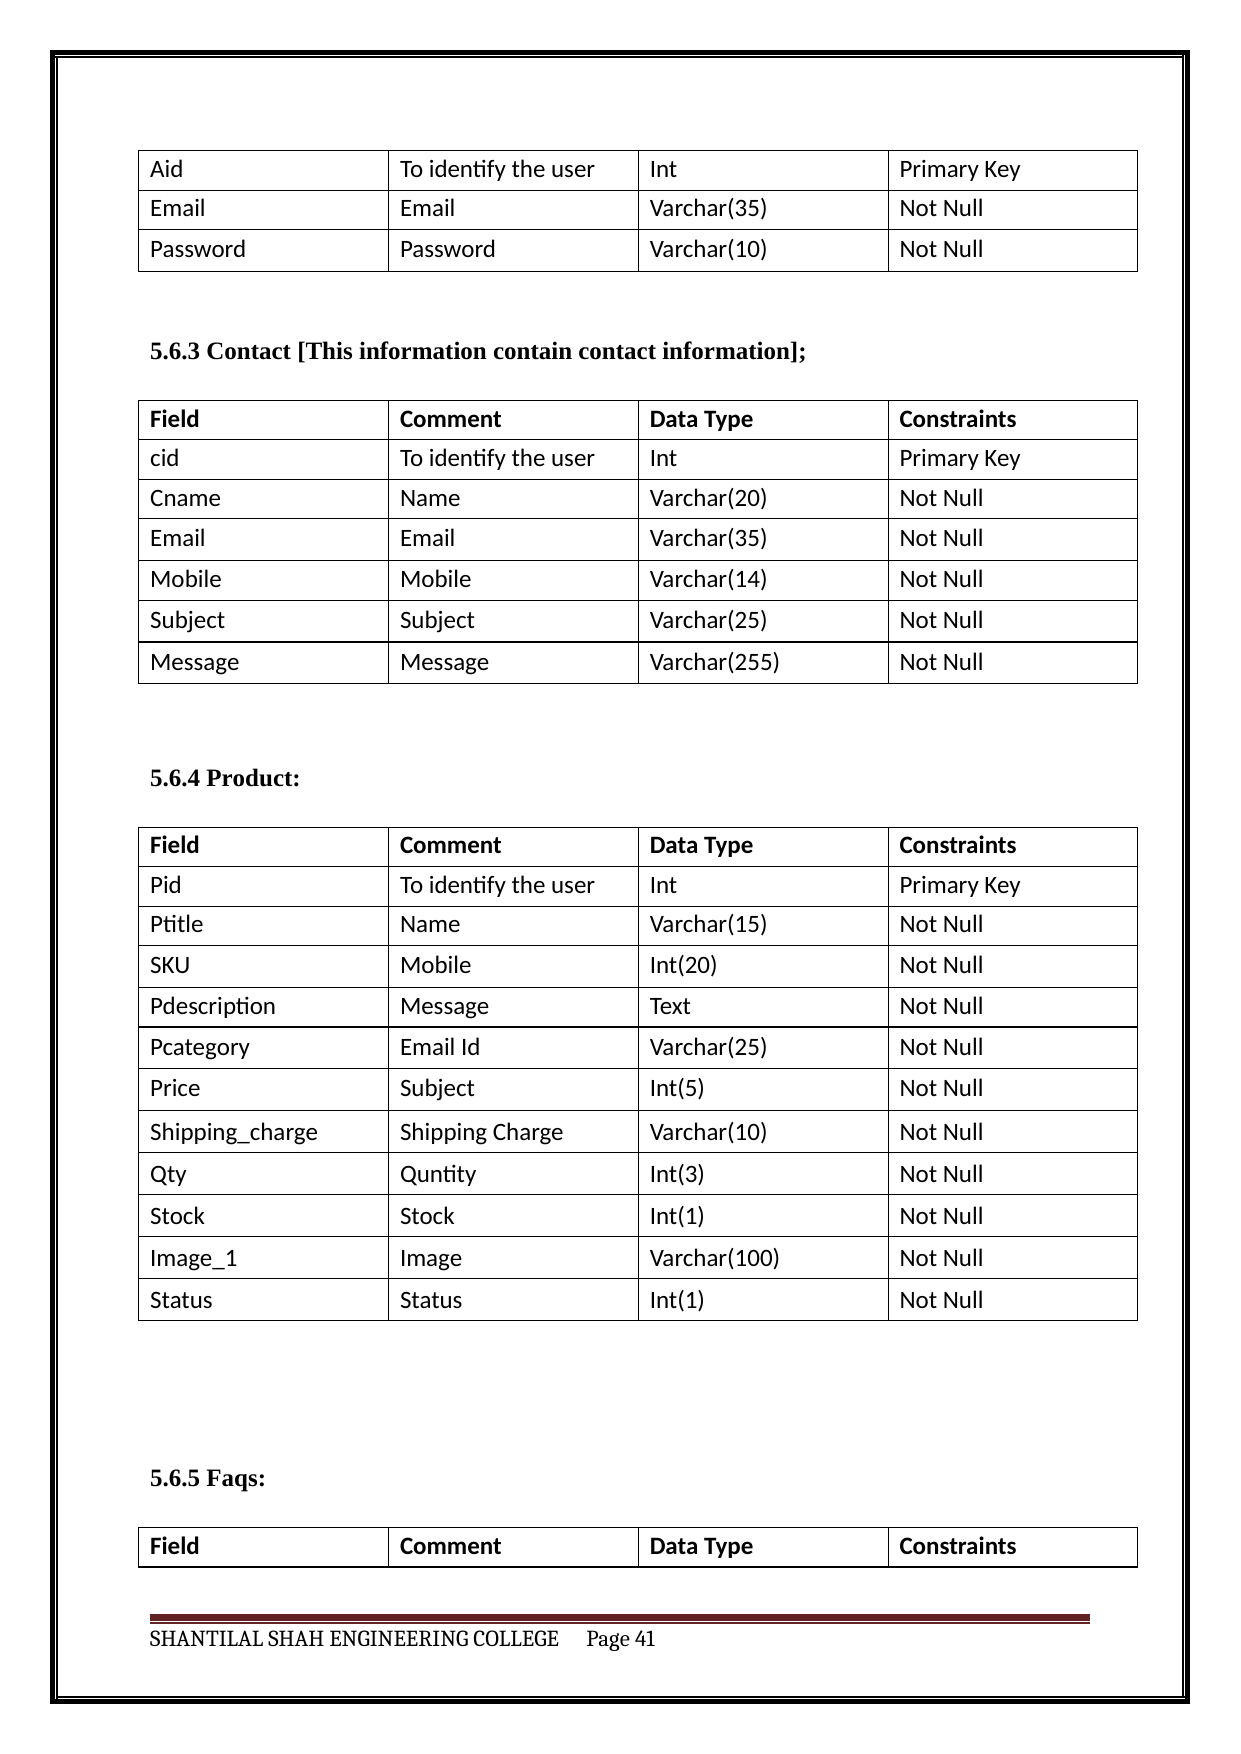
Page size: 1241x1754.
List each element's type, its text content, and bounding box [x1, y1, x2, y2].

table_cell Varchar(14) [639, 561, 888, 599]
table_cell Int(20) [639, 946, 888, 987]
table_cell Not Null [889, 643, 1137, 683]
table_cell SKU [139, 946, 388, 987]
table_cell Ptitle [139, 907, 388, 945]
table_cell Int [639, 867, 888, 906]
table_cell To identify the user [389, 867, 638, 906]
table_cell Text [639, 988, 888, 1026]
table_cell Varchar(25) [639, 1028, 888, 1068]
table_cell Status [389, 1279, 638, 1319]
table_cell Not Null [889, 946, 1137, 987]
table_cell Not Null [889, 561, 1137, 599]
table_cell Not Null [889, 1111, 1137, 1152]
table_cell Stock [389, 1195, 638, 1236]
table_cell Not Null [889, 907, 1137, 945]
table_cell Message [389, 988, 638, 1026]
table_cell Email [389, 191, 638, 229]
table_cell Varchar(100) [639, 1237, 888, 1278]
table_cell Image_1 [139, 1237, 388, 1278]
table_cell Shipping_charge [139, 1111, 388, 1152]
table_header Constraints [889, 1528, 1137, 1566]
table_cell Shipping Charge [389, 1111, 638, 1152]
table_cell Stock [139, 1195, 388, 1236]
table_cell cid [139, 440, 388, 479]
table_cell Image [389, 1237, 638, 1278]
table_cell Int(5) [639, 1069, 888, 1110]
table_cell Not Null [889, 1195, 1137, 1236]
table_header Constraints [889, 828, 1137, 866]
table_cell Primary Key [889, 440, 1137, 479]
table_cell Int(1) [639, 1195, 888, 1236]
table_cell Int(1) [639, 1279, 888, 1319]
table_cell Primary Key [889, 151, 1137, 189]
table_cell Not Null [889, 1153, 1137, 1194]
table_cell Email Id [389, 1028, 638, 1068]
table_cell Mobile [389, 946, 638, 987]
table_cell Pcategory [139, 1028, 388, 1068]
table_cell Varchar(35) [639, 191, 888, 229]
text 5.6.3 Contact [This information contain contact information]; [150, 336, 1090, 364]
table_cell Email [389, 519, 638, 560]
table_cell Int [639, 151, 888, 189]
table_cell Qty [139, 1153, 388, 1194]
table_cell Mobile [139, 561, 388, 599]
table_header Data Type [639, 1528, 888, 1566]
table_header Data Type [639, 401, 888, 439]
table_header Constraints [889, 401, 1137, 439]
table_cell Not Null [889, 988, 1137, 1026]
table_cell Name [389, 907, 638, 945]
table_cell Not Null [889, 1279, 1137, 1319]
table_cell Not Null [889, 480, 1137, 518]
table_cell Pid [139, 867, 388, 906]
table_cell Not Null [889, 1069, 1137, 1110]
table_cell Cname [139, 480, 388, 518]
table_cell Not Null [889, 601, 1137, 641]
table_cell Price [139, 1069, 388, 1110]
table_cell Message [139, 643, 388, 683]
table_header Comment [389, 1528, 638, 1566]
table_cell To identify the user [389, 440, 638, 479]
table_cell Varchar(20) [639, 480, 888, 518]
table_cell To identify the user [389, 151, 638, 189]
table_header Field [139, 828, 388, 866]
table_cell Varchar(25) [639, 601, 888, 641]
table_cell Name [389, 480, 638, 518]
table_cell Email [139, 191, 388, 229]
table_cell Aid [139, 151, 388, 189]
table_cell Subject [389, 1069, 638, 1110]
table_header Field [139, 1528, 388, 1566]
table_header Data Type [639, 828, 888, 866]
table_cell Not Null [889, 1028, 1137, 1068]
table_header Comment [389, 401, 638, 439]
table_cell Status [139, 1279, 388, 1319]
table_cell Subject [139, 601, 388, 641]
table_cell Varchar(15) [639, 907, 888, 945]
table_cell Varchar(255) [639, 643, 888, 683]
table_cell Password [389, 230, 638, 271]
table_cell Varchar(10) [639, 230, 888, 271]
table_cell Email [139, 519, 388, 560]
table_header Field [139, 401, 388, 439]
table_cell Not Null [889, 1237, 1137, 1278]
table_cell Varchar(10) [639, 1111, 888, 1152]
table_cell Not Null [889, 519, 1137, 560]
table_cell Primary Key [889, 867, 1137, 906]
table_cell Quntity [389, 1153, 638, 1194]
text 5.6.5 Faqs: [150, 1463, 1090, 1492]
table_cell Int(3) [639, 1153, 888, 1194]
table_cell Not Null [889, 191, 1137, 229]
table_cell Int [639, 440, 888, 479]
table_cell Mobile [389, 561, 638, 599]
table_cell Message [389, 643, 638, 683]
text 5.6.4 Product: [150, 763, 1090, 791]
table_header Comment [389, 828, 638, 866]
table_cell Pdescription [139, 988, 388, 1026]
table_cell Password [139, 230, 388, 271]
table_cell Varchar(35) [639, 519, 888, 560]
table_cell Not Null [889, 230, 1137, 271]
table_cell Subject [389, 601, 638, 641]
